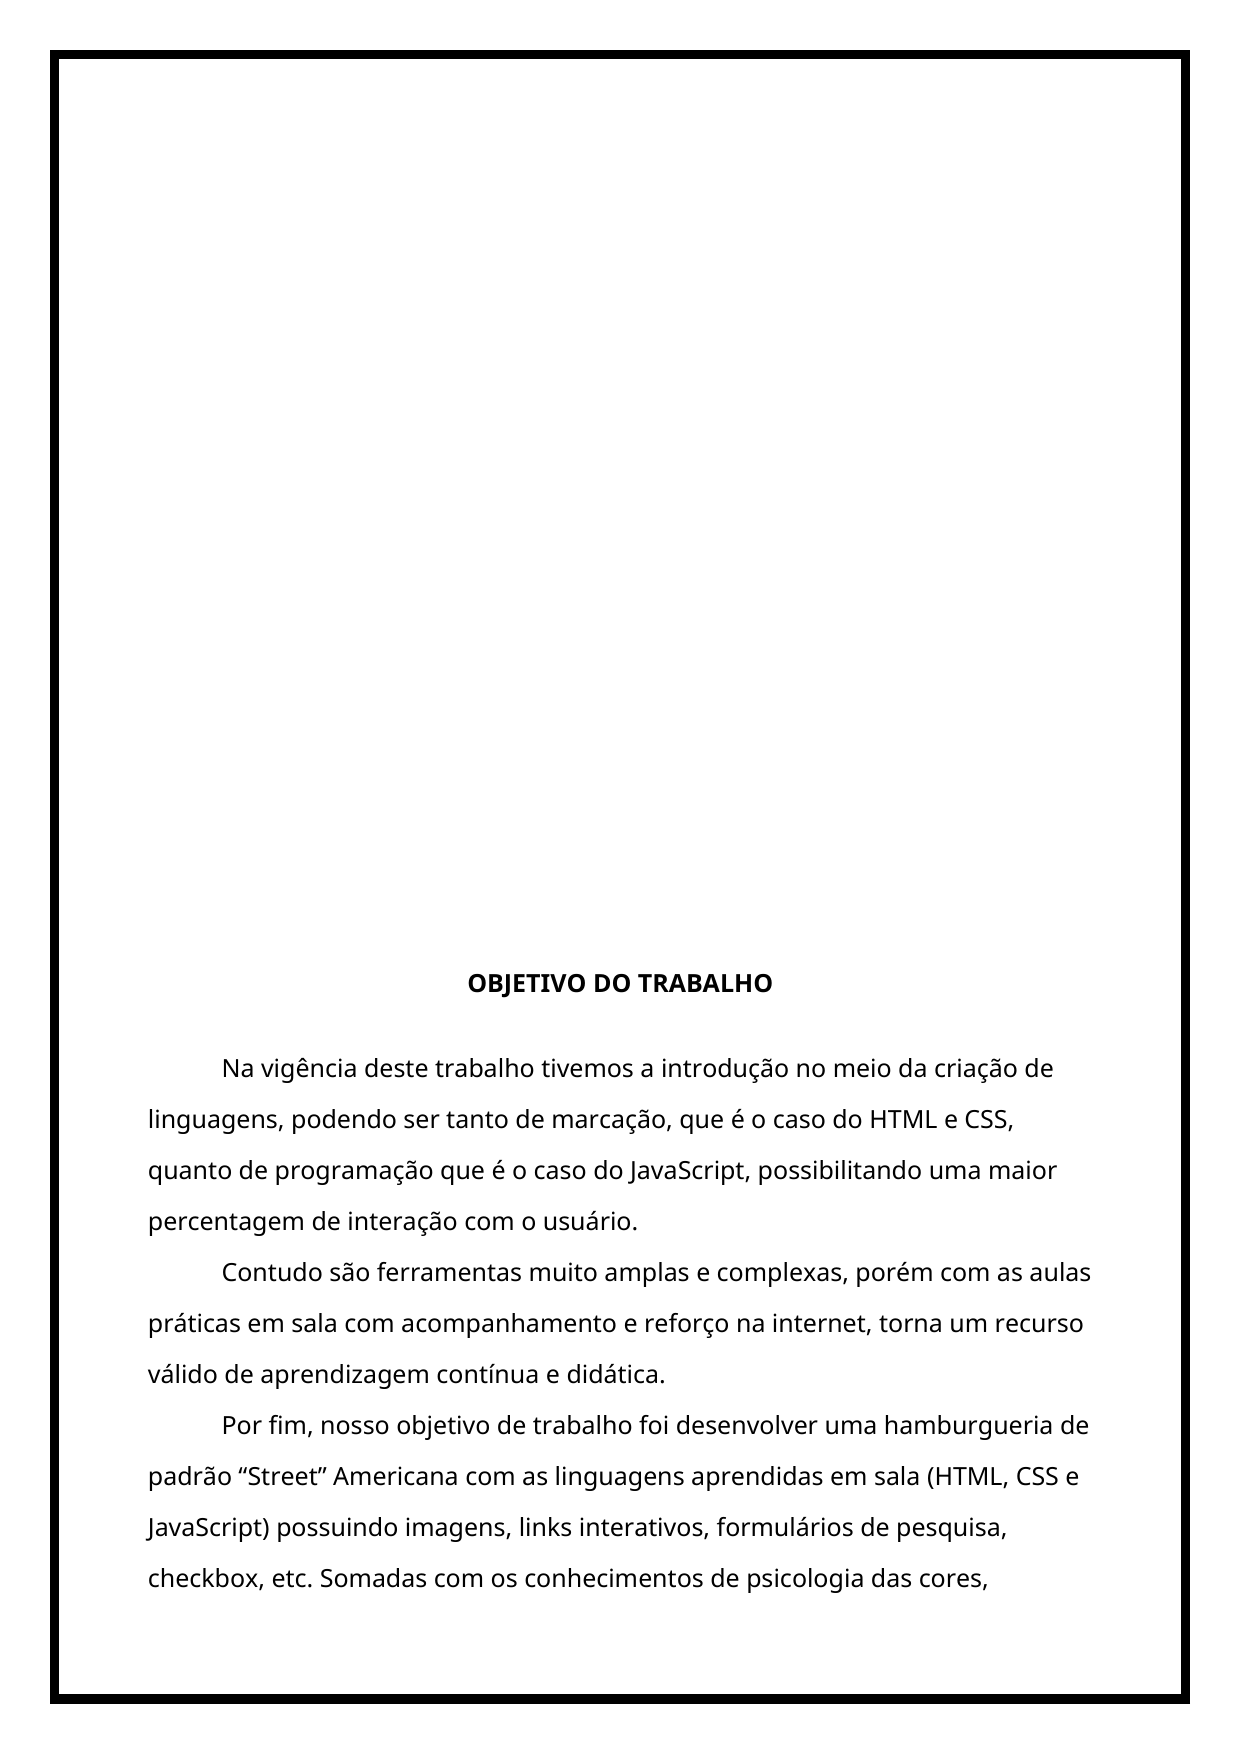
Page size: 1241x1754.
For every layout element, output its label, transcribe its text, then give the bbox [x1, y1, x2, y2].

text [148, 1408, 1092, 1595]
text Contudo são ferramentas muito amplas e complexas, porém com as aulas práticas em sala com acompanhamento e reforço na internet, torna um recurso válido de aprendizagem contínua e didática. [148, 1254, 1092, 1391]
text Na vigência deste trabalho tivemos a introdução no meio da criação de linguagens, podendo ser tanto de marcação, que é o caso do HTML e CSS, quanto de programação que é o caso do JavaScript, possibilitando uma maior percentagem de interação com o usuário. [148, 1050, 1092, 1237]
text OBJETIVO DO TRABALHO [148, 965, 1092, 999]
